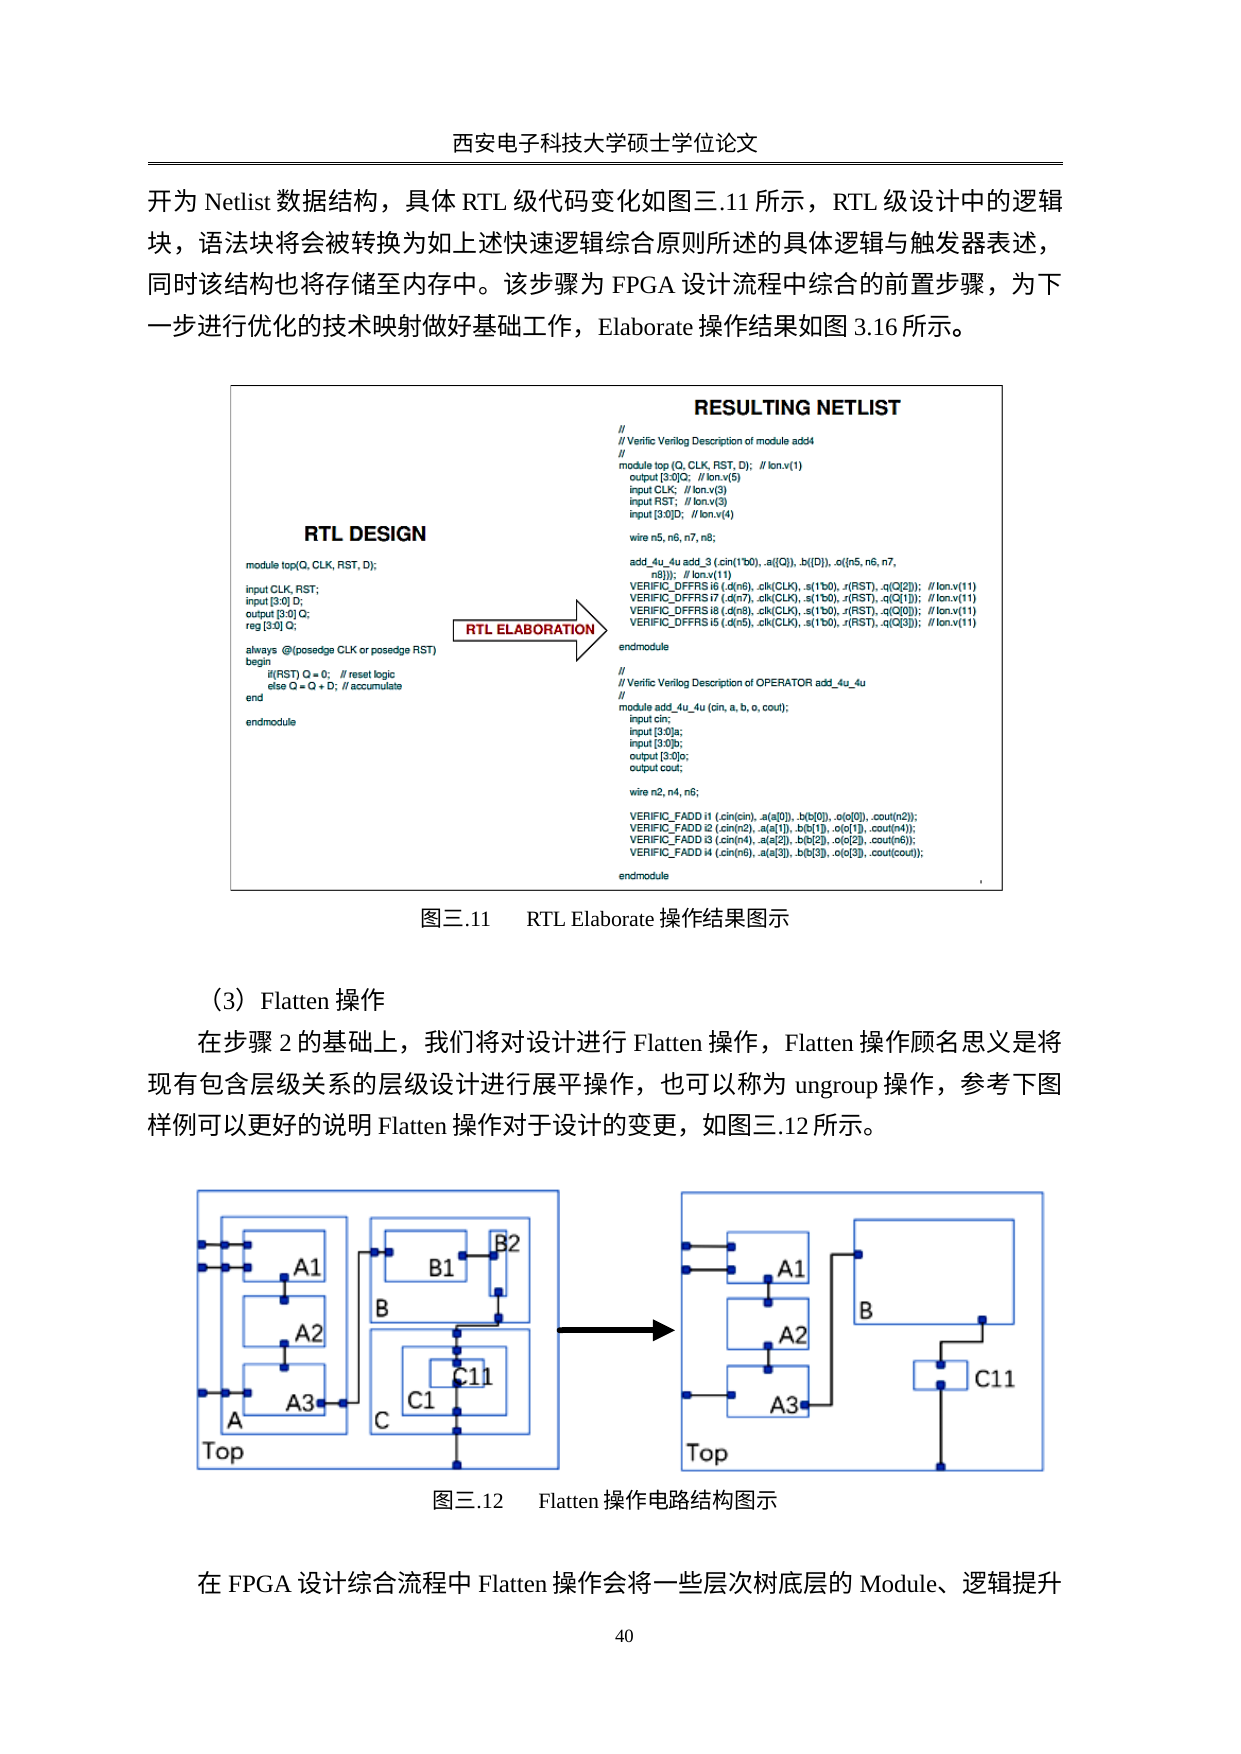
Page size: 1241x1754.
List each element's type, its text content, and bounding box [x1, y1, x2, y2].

text 在步骤2的基础上，我们将对设计进行Flatten操作，Flatten操作顾名思义是将现有包含层级关系的层级设计进行展平操作，也可以称为ungroup操作，参考下图样例可以更好的说明Flatten操作对于设计的变更，如图3.17所示。 [148, 1018, 1063, 1143]
text （3）Flatten操作 [148, 976, 1063, 1018]
text RTL Elaborate操作结果图示 [148, 893, 1063, 935]
text Flatten操作电路结构图示 [148, 1476, 1063, 1517]
picture [230, 385, 1005, 893]
